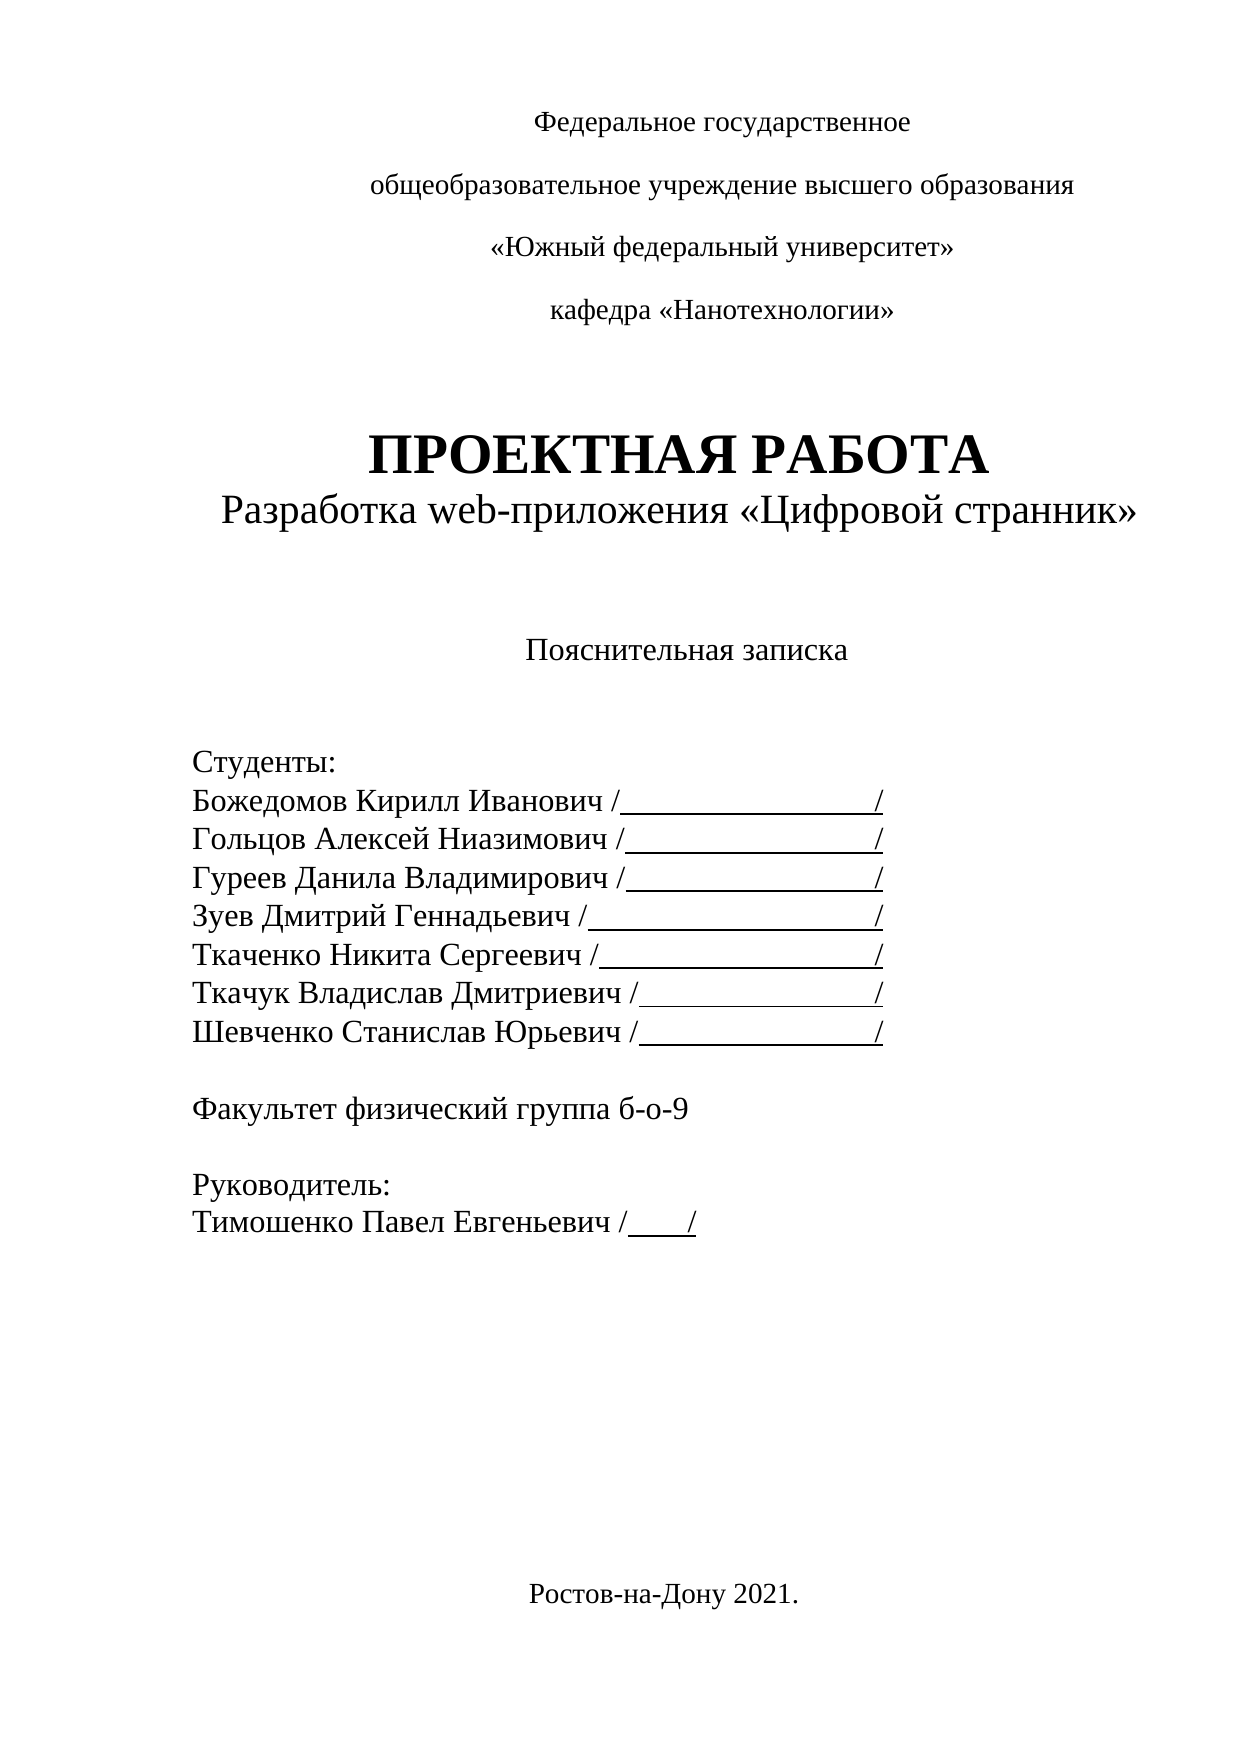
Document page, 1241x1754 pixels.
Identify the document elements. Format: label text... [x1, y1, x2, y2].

text Гуреев Данила Владимирович / / [192, 858, 1207, 895]
text Ткаченко Никита Сергеевич / / [192, 935, 1207, 972]
text Пояснительная записка [231, 630, 1143, 667]
text Ткачук Владислав Дмитриевич / / [192, 973, 1207, 1011]
text Гольцов Алексей Ниазимович / / [192, 820, 1207, 857]
text Факультет физический группа б-о-9 [192, 1089, 1207, 1126]
text Шевченко Станислав Юрьевич / / [192, 1012, 1207, 1049]
text Тимошенко Павел Евгеньевич / / [192, 1203, 1207, 1240]
text Зуев Дмитрий Геннадьевич / / [192, 897, 1207, 934]
text Руководитель: [192, 1165, 1207, 1202]
text Разработка web-приложения «Цифровой странник» [179, 487, 1179, 533]
text Божедомов Кирилл Иванович / / [192, 781, 1207, 818]
text Студенты: [192, 743, 1207, 780]
text ПРОЕКТНАЯ РАБОТА [199, 420, 1160, 486]
